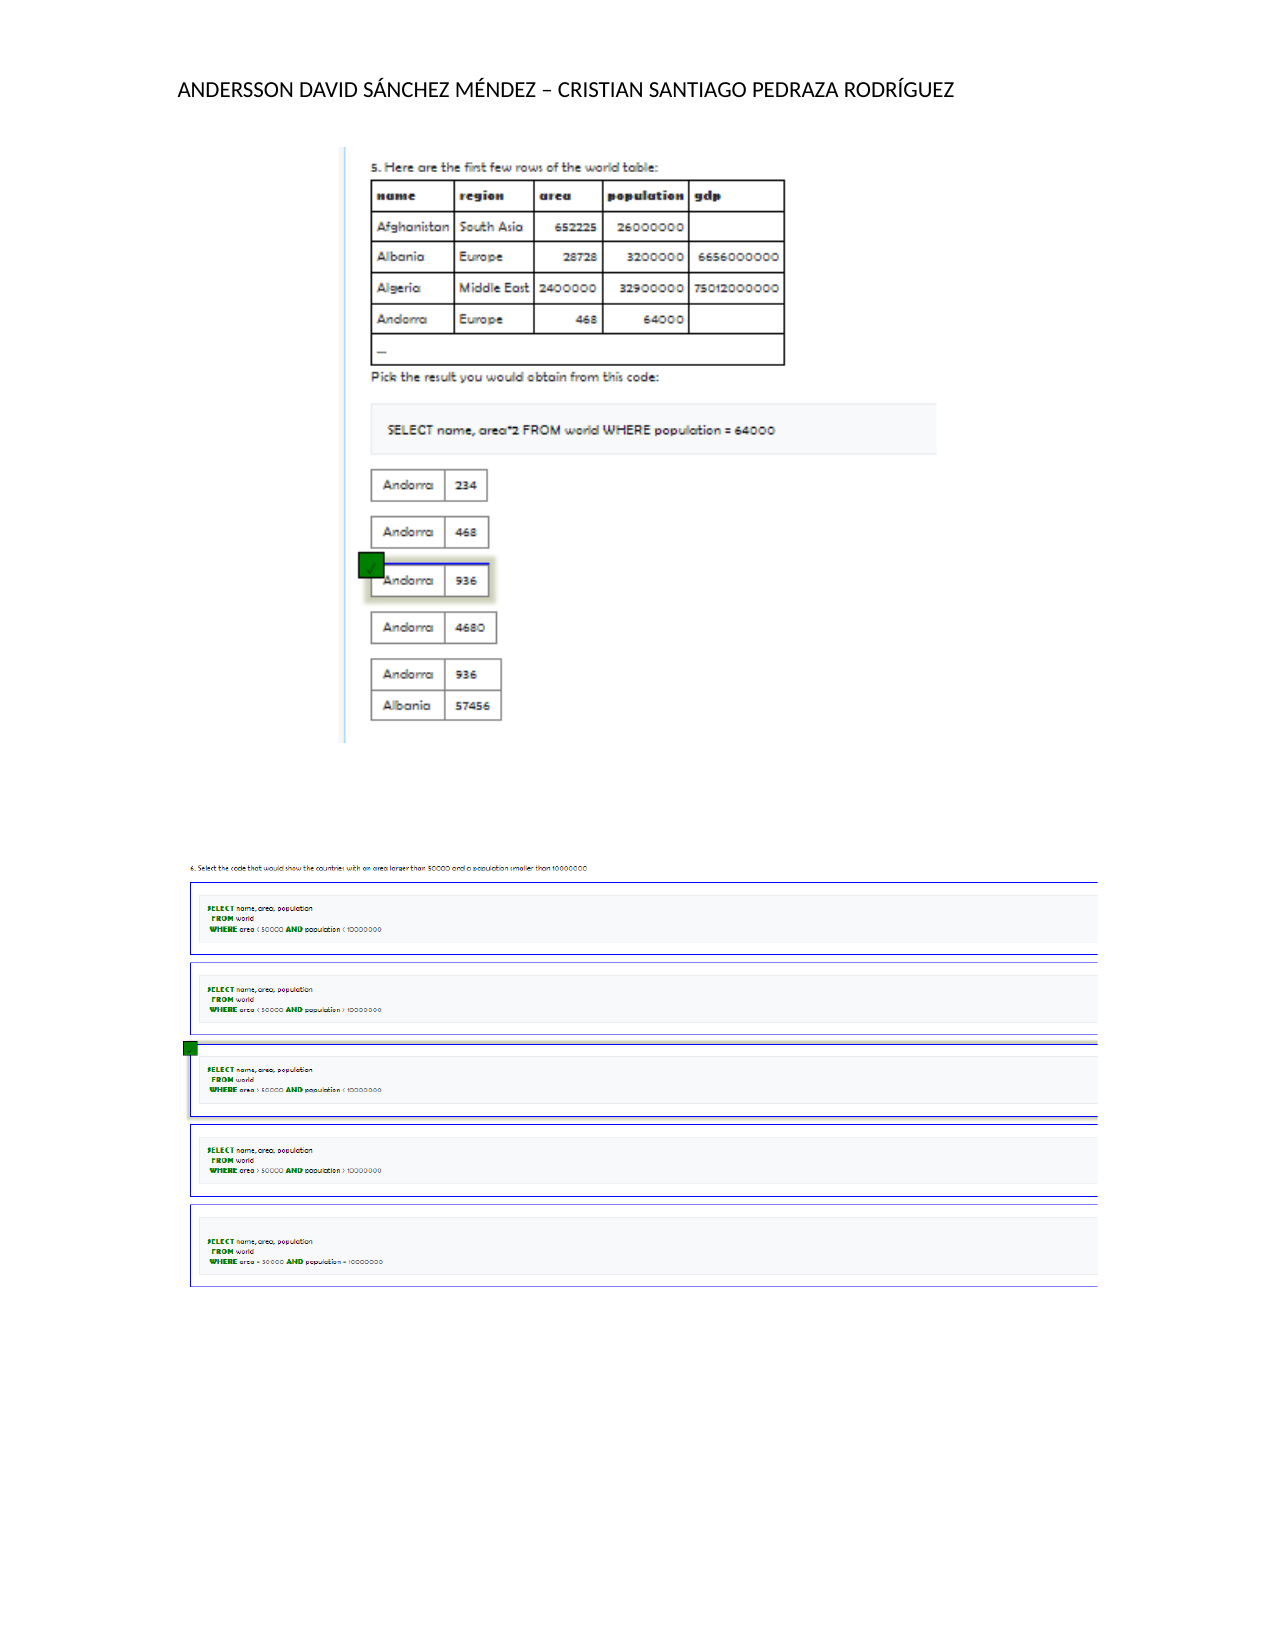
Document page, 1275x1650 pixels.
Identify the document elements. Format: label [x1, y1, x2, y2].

picture [338, 147, 937, 743]
picture [177, 855, 1098, 1297]
